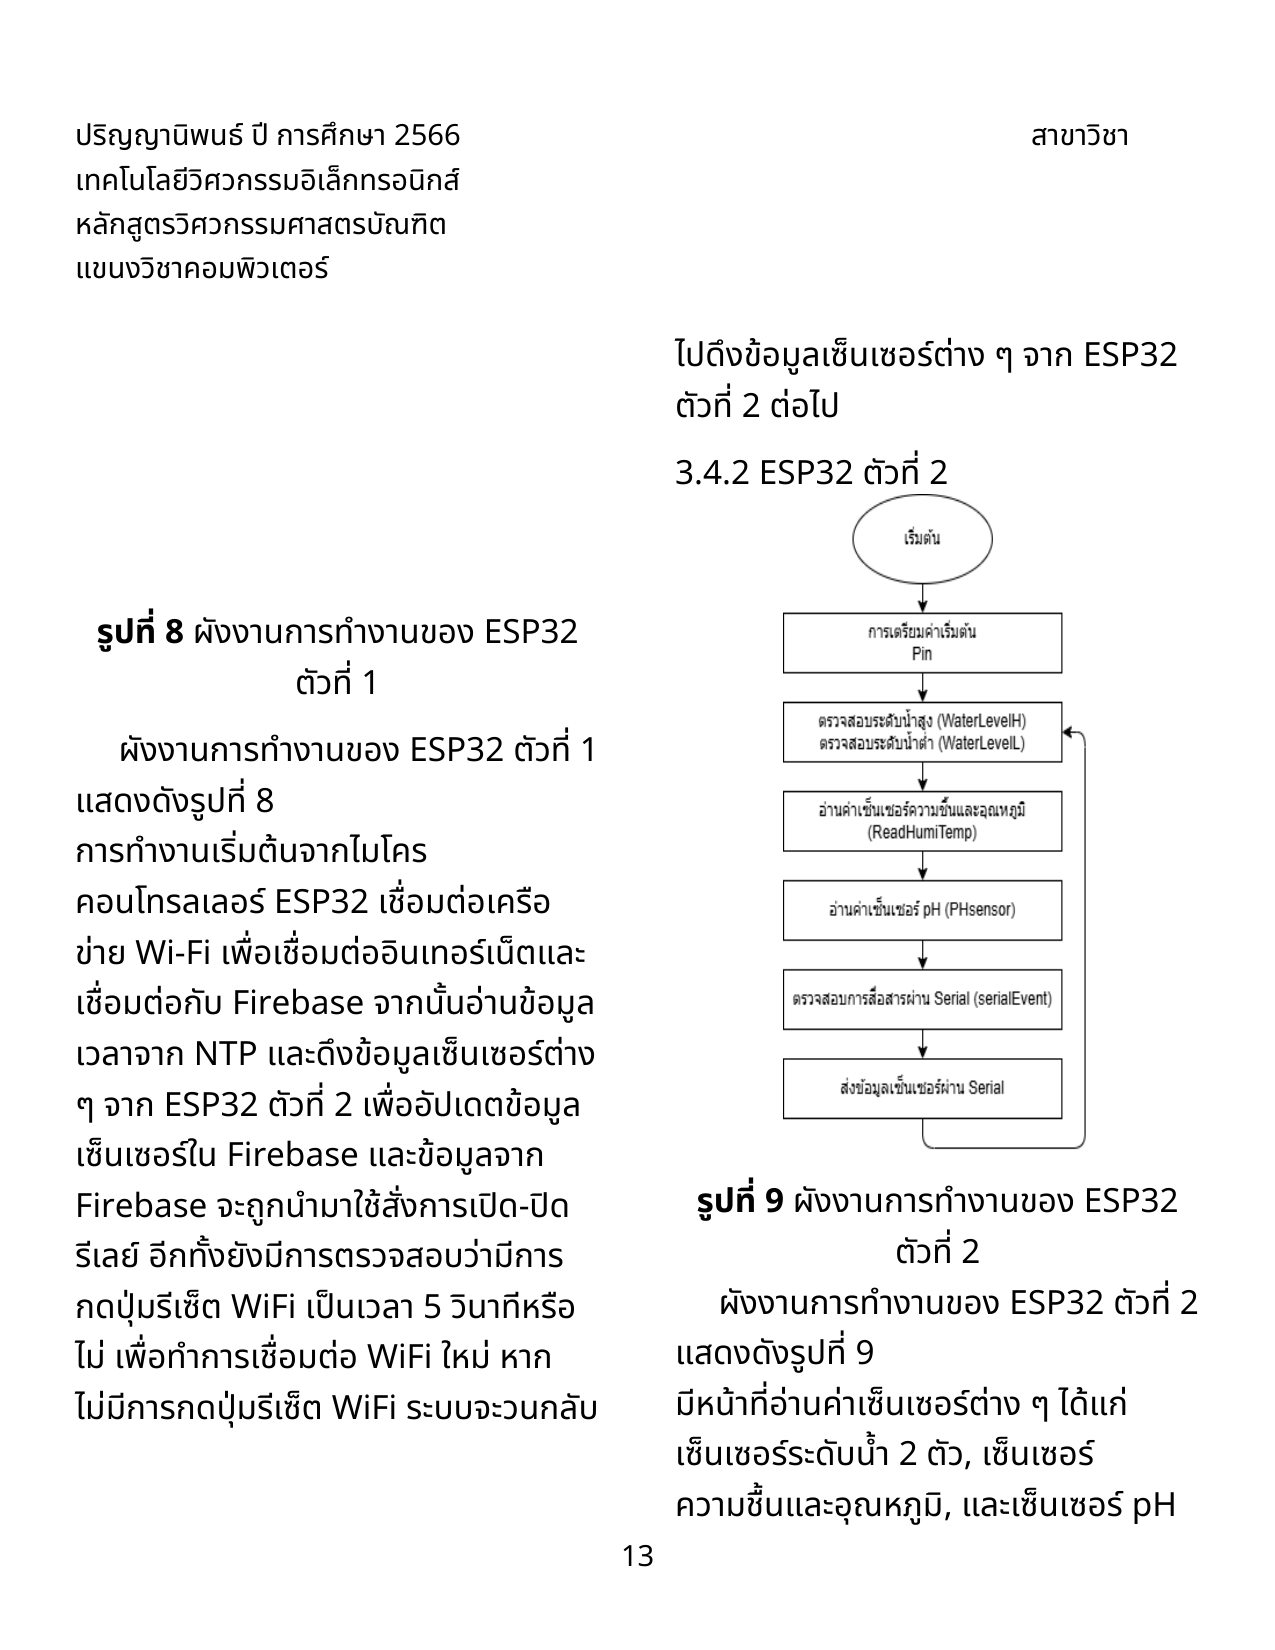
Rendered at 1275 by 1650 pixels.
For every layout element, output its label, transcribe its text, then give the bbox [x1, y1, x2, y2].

picture [783, 494, 1095, 1161]
text รูปที่ 9 ผังงานการทำงานของ ESP32 ตัวที่ 2 [675, 1177, 1200, 1278]
text 3.4.2 ESP32 ตัวที่ 2 [675, 449, 1200, 500]
text ผังงานการทำงานของ ESP32 ตัวที่ 1 แสดงดังรูปที่ 8 การทำงานเริ่มต้นจากไมโครคอนโทรลเลอร์ ESP32 เชื่อมต่อเครือข่าย Wi-Fi เพื่อเชื่อมต่ออินเทอร์เน็ตและเชื่อมต่อกับ Firebase จากนั้นอ่านข้อมูลเวลาจาก NTP และดึงข้อมูลเซ็นเซอร์ต่าง ๆ จาก ESP32 ตัวที่ 2 เพื่ออัปเดตข้อมูลเซ็นเซอร์ใน Firebase และข้อมูลจาก Firebase จะถูกนำมาใช้สั่งการเปิด-ปิดรีเลย์ อีกทั้งยังมีการตรวจสอบว่ามีการกดปุ่มรีเซ็ต WiFi เป็นเวลา 5 วินาทีหรือไม่ เพื่อทำการเชื่อมต่อ WiFi ใหม่ หากไม่มีการกดปุ่มรีเซ็ต WiFi ระบบจะวนกลับไปดึงข้อมูลเซ็นเซอร์ต่าง ๆ จาก ESP32 ตัวที่ 2 ต่อไป [75, 726, 600, 1434]
text ผังงานการทำงานของ ESP32 ตัวที่ 1 แสดงดังรูปที่ 8 การทำงานเริ่มต้นจากไมโครคอนโทรลเลอร์ ESP32 เชื่อมต่อเครือข่าย Wi-Fi เพื่อเชื่อมต่ออินเทอร์เน็ตและเชื่อมต่อกับ Firebase จากนั้นอ่านข้อมูลเวลาจาก NTP และดึงข้อมูลเซ็นเซอร์ต่าง ๆ จาก ESP32 ตัวที่ 2 เพื่ออัปเดตข้อมูลเซ็นเซอร์ใน Firebase และข้อมูลจาก Firebase จะถูกนำมาใช้สั่งการเปิด-ปิดรีเลย์ อีกทั้งยังมีการตรวจสอบว่ามีการกดปุ่มรีเซ็ต WiFi เป็นเวลา 5 วินาทีหรือไม่ เพื่อทำการเชื่อมต่อ WiFi ใหม่ หากไม่มีการกดปุ่มรีเซ็ต WiFi ระบบจะวนกลับไปดึงข้อมูลเซ็นเซอร์ต่าง ๆ จาก ESP32 ตัวที่ 2 ต่อไป [675, 331, 1200, 432]
text รูปที่ 8 ผังงานการทำงานของ ESP32 ตัวที่ 1 [75, 608, 600, 709]
